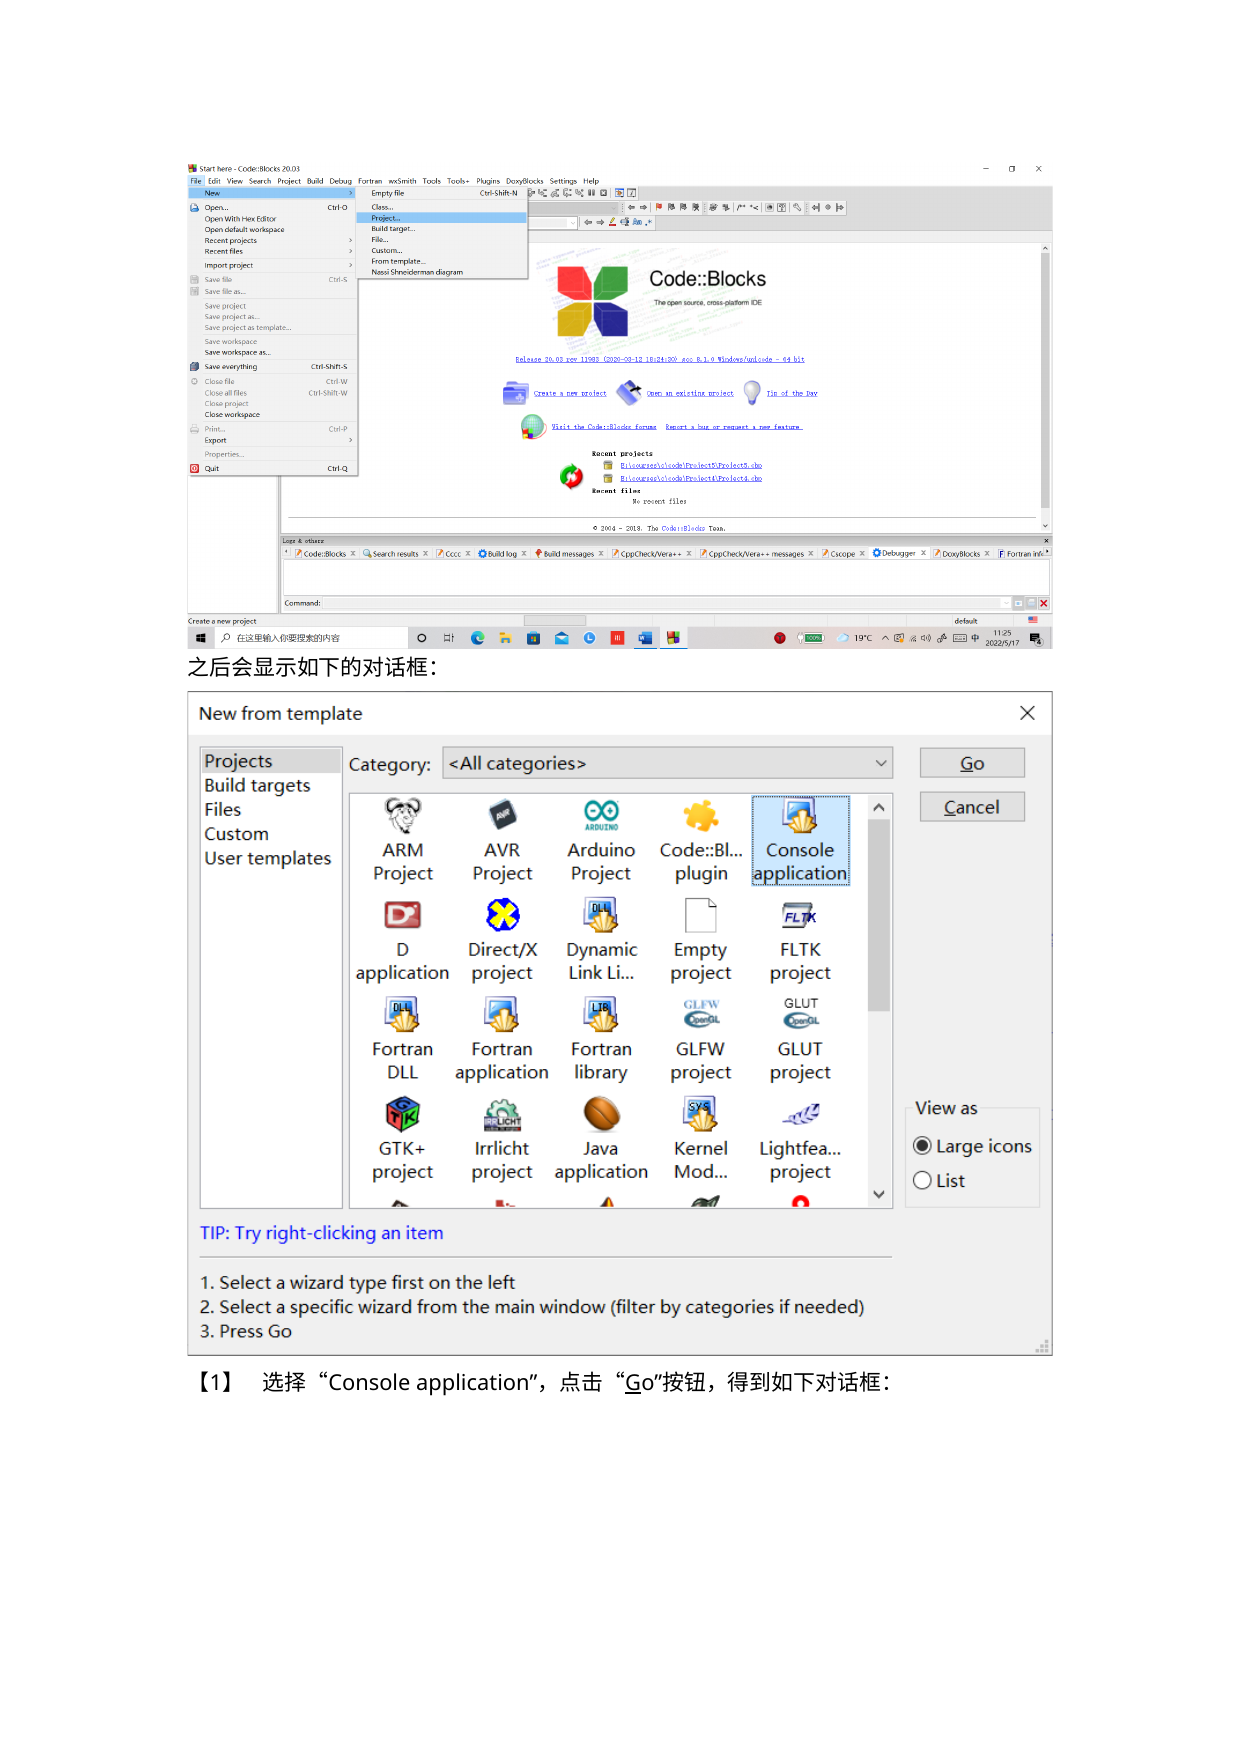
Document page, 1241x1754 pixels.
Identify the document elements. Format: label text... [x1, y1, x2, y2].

list 选择“Console application”，点击“Go”按钮，得到如下对话框： [187, 1364, 1053, 1397]
text 之后会显示如下的对话框： [187, 649, 1053, 682]
picture [187, 691, 1053, 1356]
picture [187, 162, 1053, 649]
